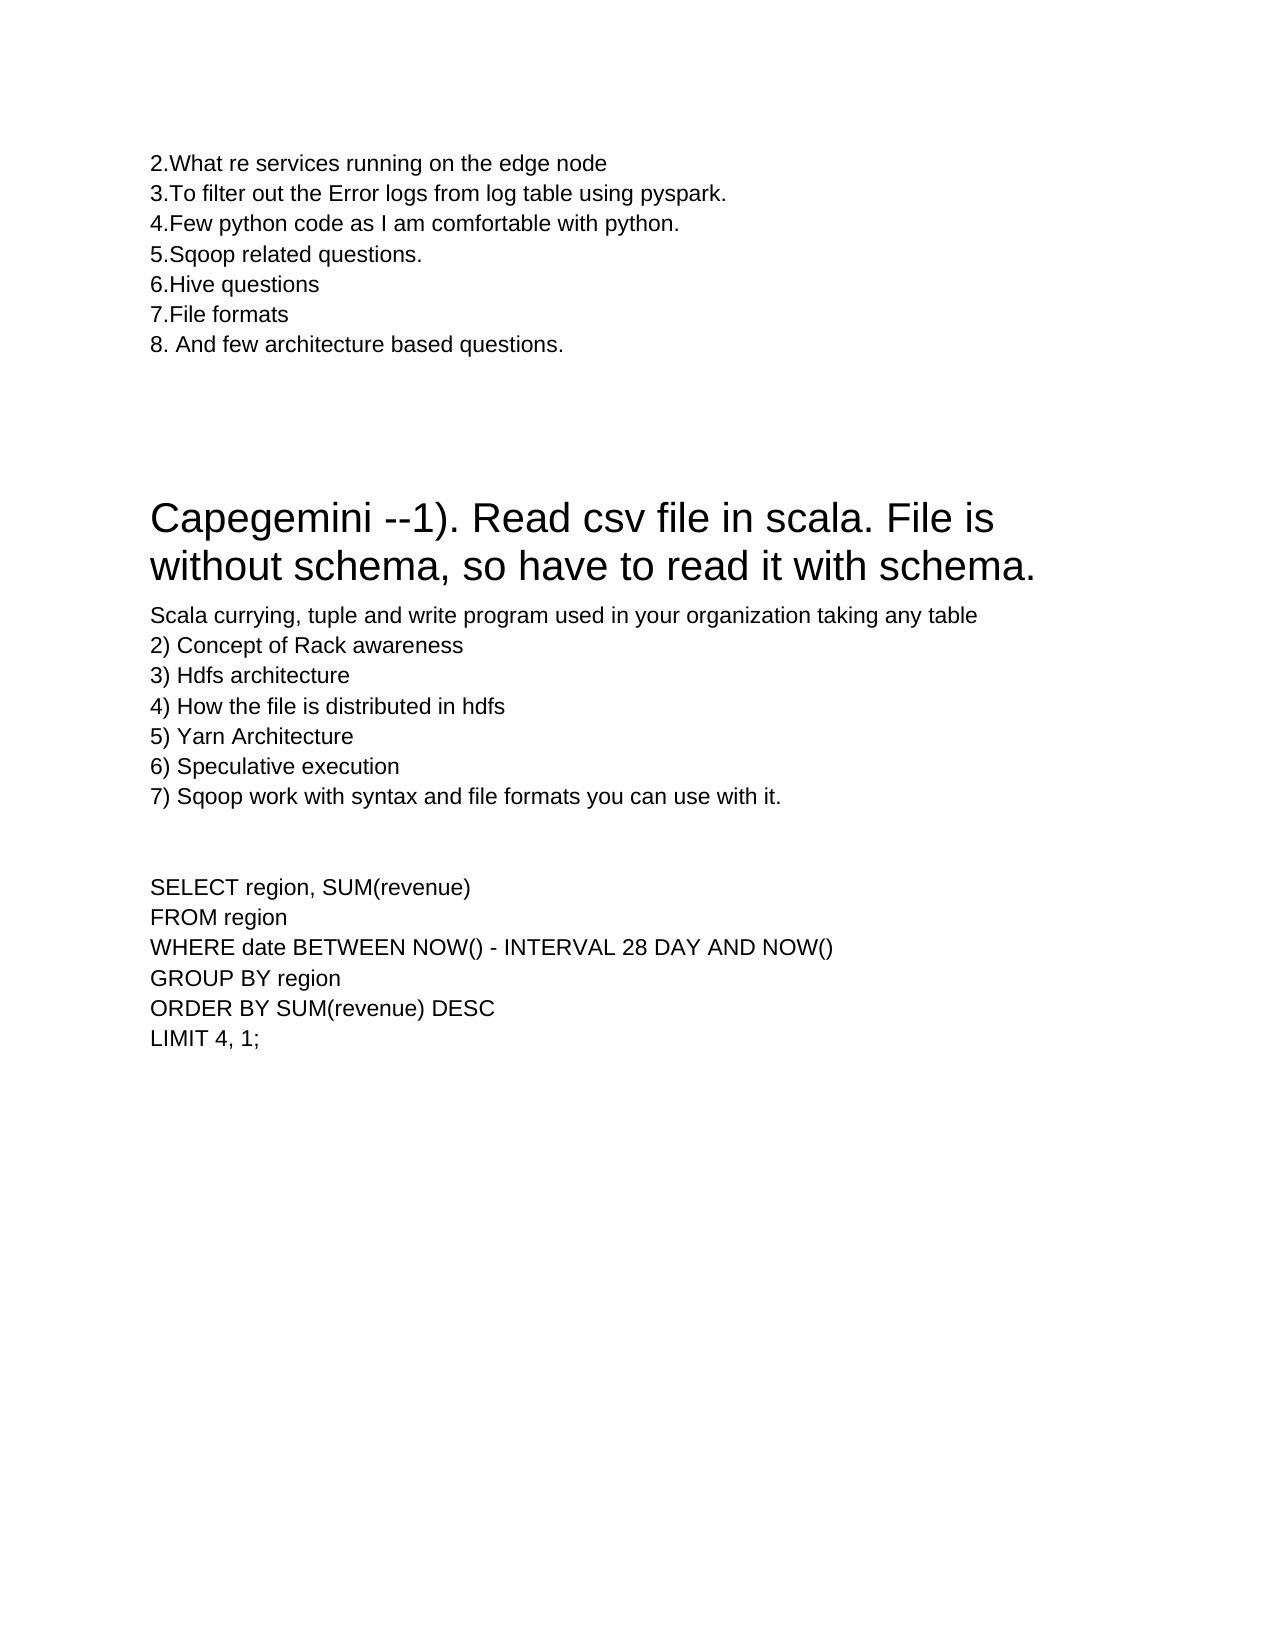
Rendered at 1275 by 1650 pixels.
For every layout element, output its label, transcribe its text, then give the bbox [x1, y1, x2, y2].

text 4) How the file is distributed in hdfs [150, 693, 1125, 719]
text WHERE date BETWEEN NOW() - INTERVAL 28 DAY AND NOW() [150, 934, 1125, 961]
text LIMIT 4, 1; [150, 1025, 1125, 1051]
text 2) Concept of Rack awareness [150, 632, 1125, 659]
text 3) Hdfs architecture [150, 662, 1125, 689]
text 5.Sqoop related questions. [150, 241, 1125, 267]
text GROUP BY region [150, 964, 1125, 991]
text ORDER BY SUM(revenue) DESC [150, 995, 1125, 1021]
text 7) Sqoop work with syntax and file formats you can use with it. [150, 783, 1125, 810]
text Scala currying, tuple and write program used in your organization taking any table [150, 602, 1125, 628]
text 4.Few python code as I am comfortable with python. [150, 210, 1125, 237]
subtitle Capegemini --1). Read csv file in scala. File is without schema, so have to read it with schema. [150, 494, 1125, 589]
text 7.File formats [150, 301, 1125, 327]
text 6) Speculative execution [150, 753, 1125, 779]
text SELECT region, SUM(revenue) [150, 874, 1125, 900]
text 2.What re services running on the edge node [150, 150, 1125, 176]
text 5) Yarn Architecture [150, 723, 1125, 749]
text 8. And few architecture based questions. [150, 331, 1125, 358]
text 6.Hive questions [150, 271, 1125, 297]
text FROM region [150, 904, 1125, 931]
text 3.To filter out the Error logs from log table using pyspark. [150, 180, 1125, 207]
